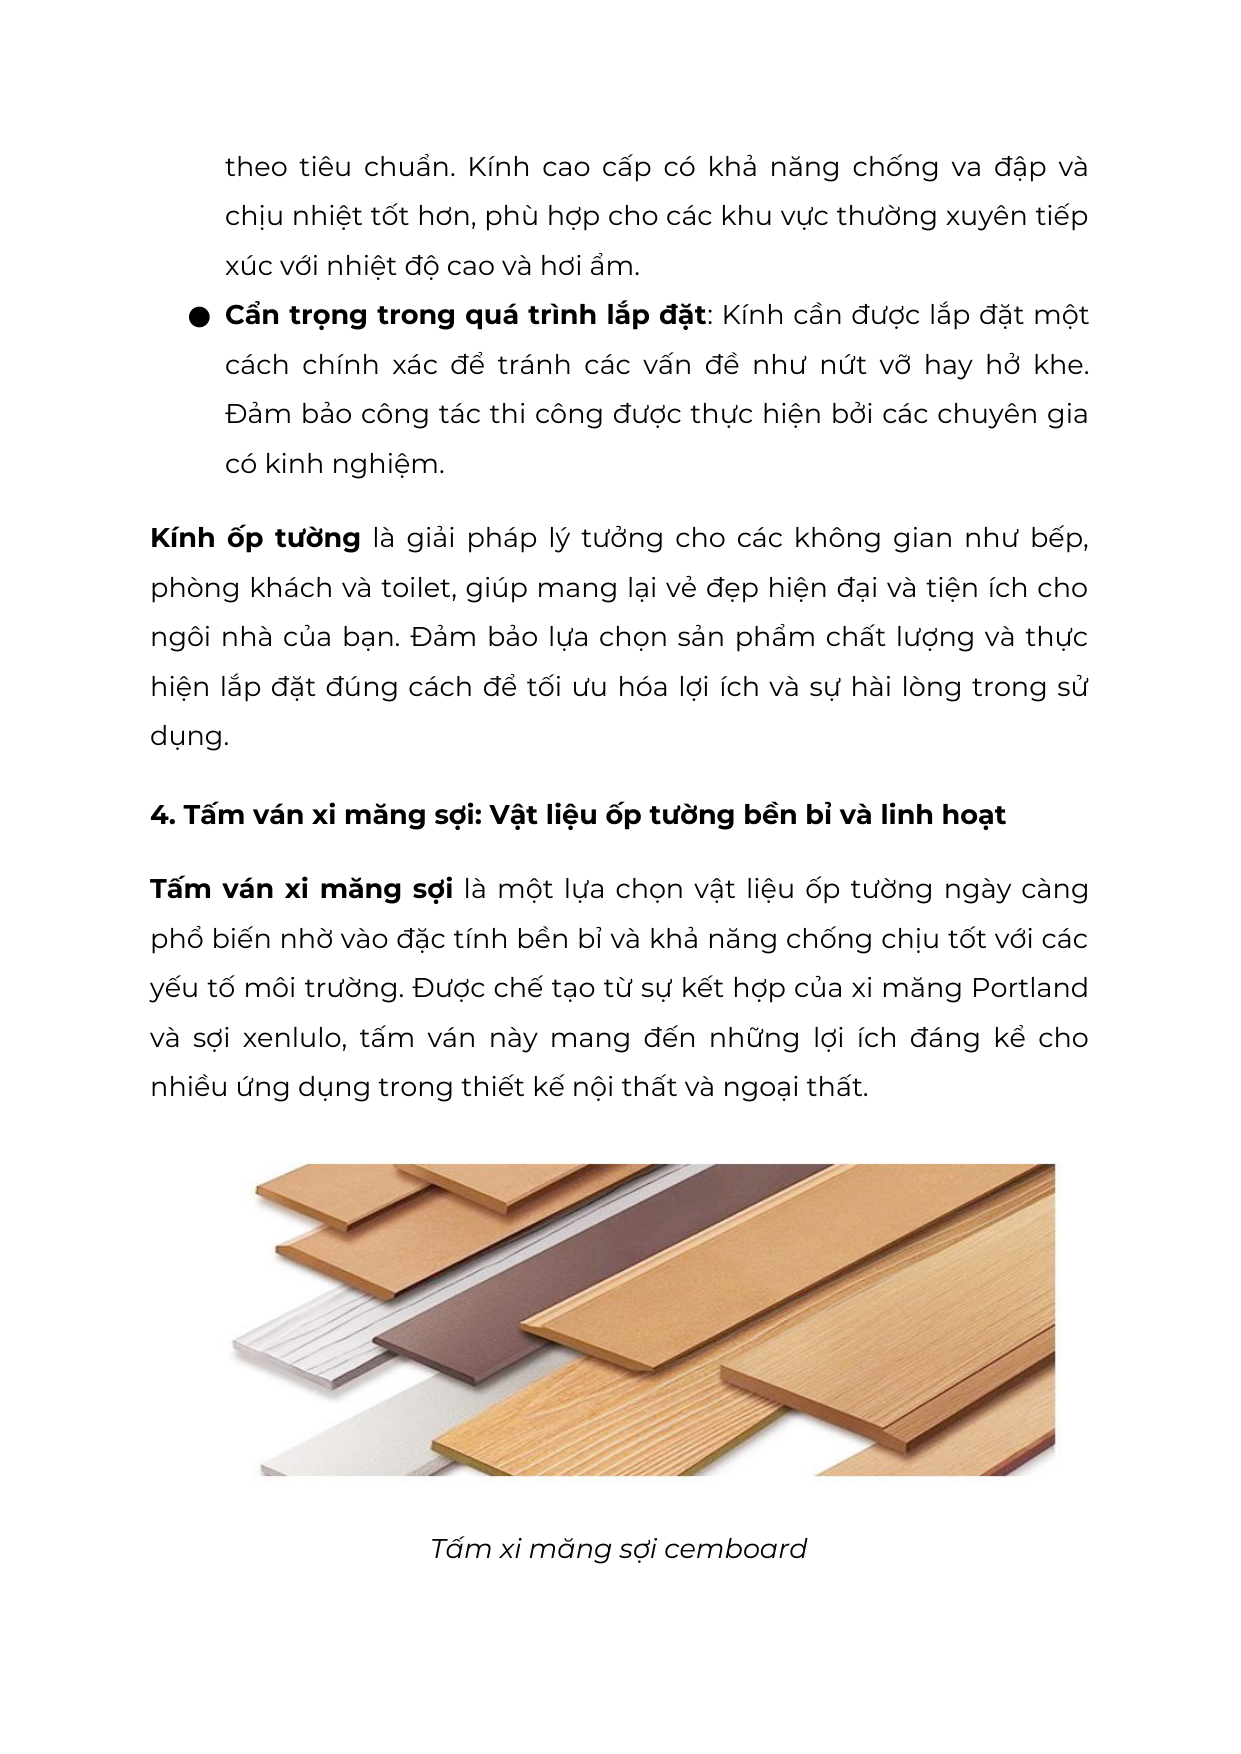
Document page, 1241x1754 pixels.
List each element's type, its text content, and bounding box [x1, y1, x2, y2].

text Kính ốp tường là giải pháp lý tưởng cho các không gian như bếp, phòng khách và toilet, giúp mang lại vẻ đẹp hiện đại và tiện ích cho ngôi nhà của bạn. Đảm bảo lựa chọn sản phẩm chất lượng và thực hiện lắp đặt đúng cách để tối ưu hóa lợi ích và sự hài lòng trong sử dụng. [150, 521, 1090, 752]
subtitle 4. Tấm ván xi măng sợi: Vật liệu ốp tường bền bỉ và linh hoạt [150, 798, 1090, 831]
text Tấm xi măng sợi cemboard [150, 1532, 1090, 1565]
picture [150, 1144, 1091, 1494]
list Cẩn trọng trong quá trình lắp đặt: Kính cần được lắp đặt một cách chính xác để tránh các vấn đề như nứt vỡ hay hở khe. Đảm bảo công tác thi công được thực hiện bởi các chuyên gia có kinh nghiệm. [187, 298, 1090, 480]
text Tấm ván xi măng sợi là một lựa chọn vật liệu ốp tường ngày càng phổ biến nhờ vào đặc tính bền bỉ và khả năng chống chịu tốt với các yếu tố môi trường. Được chế tạo từ sự kết hợp của xi măng Portland và sợi xenlulo, tấm ván này mang đến những lợi ích đáng kể cho nhiều ứng dụng trong thiết kế nội thất và ngoại thất. [150, 872, 1090, 1103]
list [187, 150, 1090, 282]
